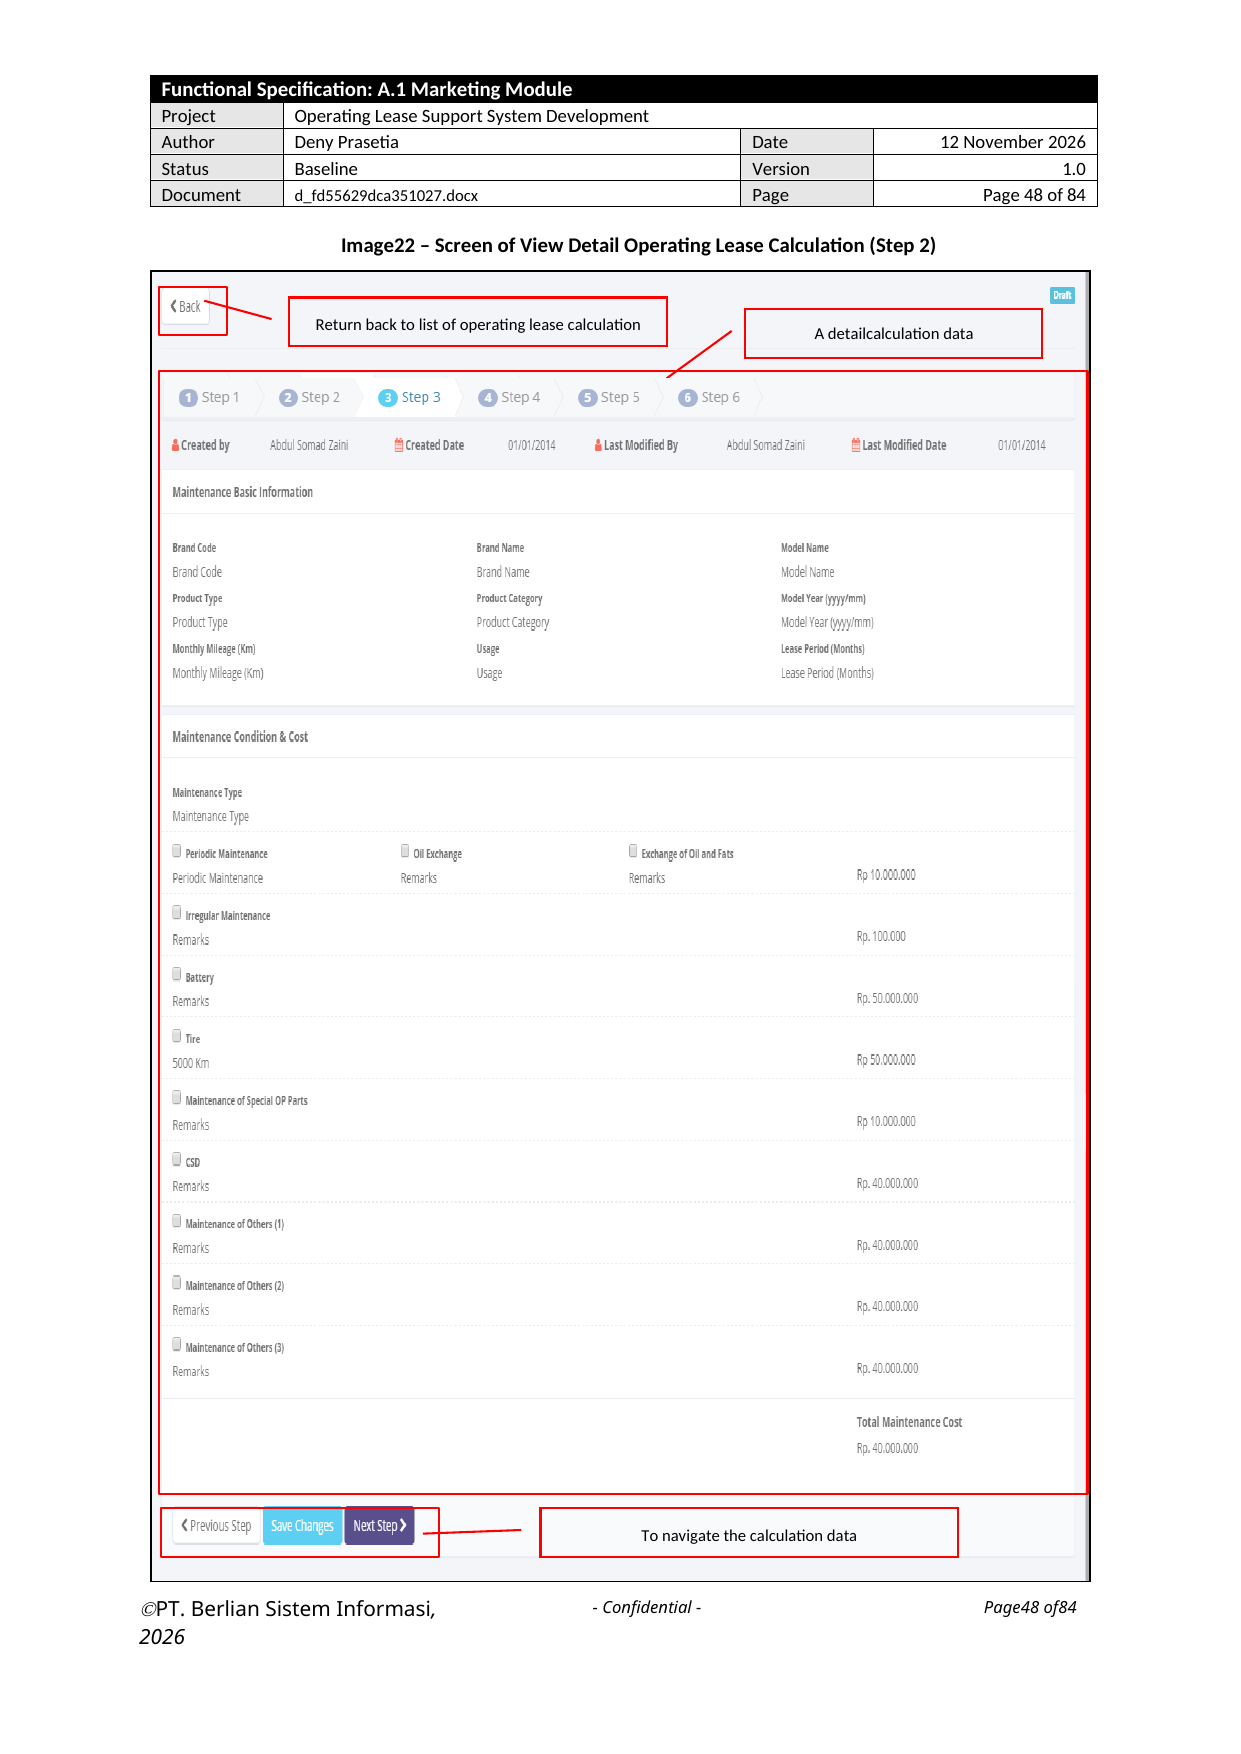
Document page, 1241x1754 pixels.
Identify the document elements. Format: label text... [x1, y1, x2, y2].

picture [152, 272, 1089, 1581]
picture [160, 372, 1086, 1493]
text Image22 – Screen of View Detail Operating Lease Calculation (Step 2) [187, 232, 1090, 257]
